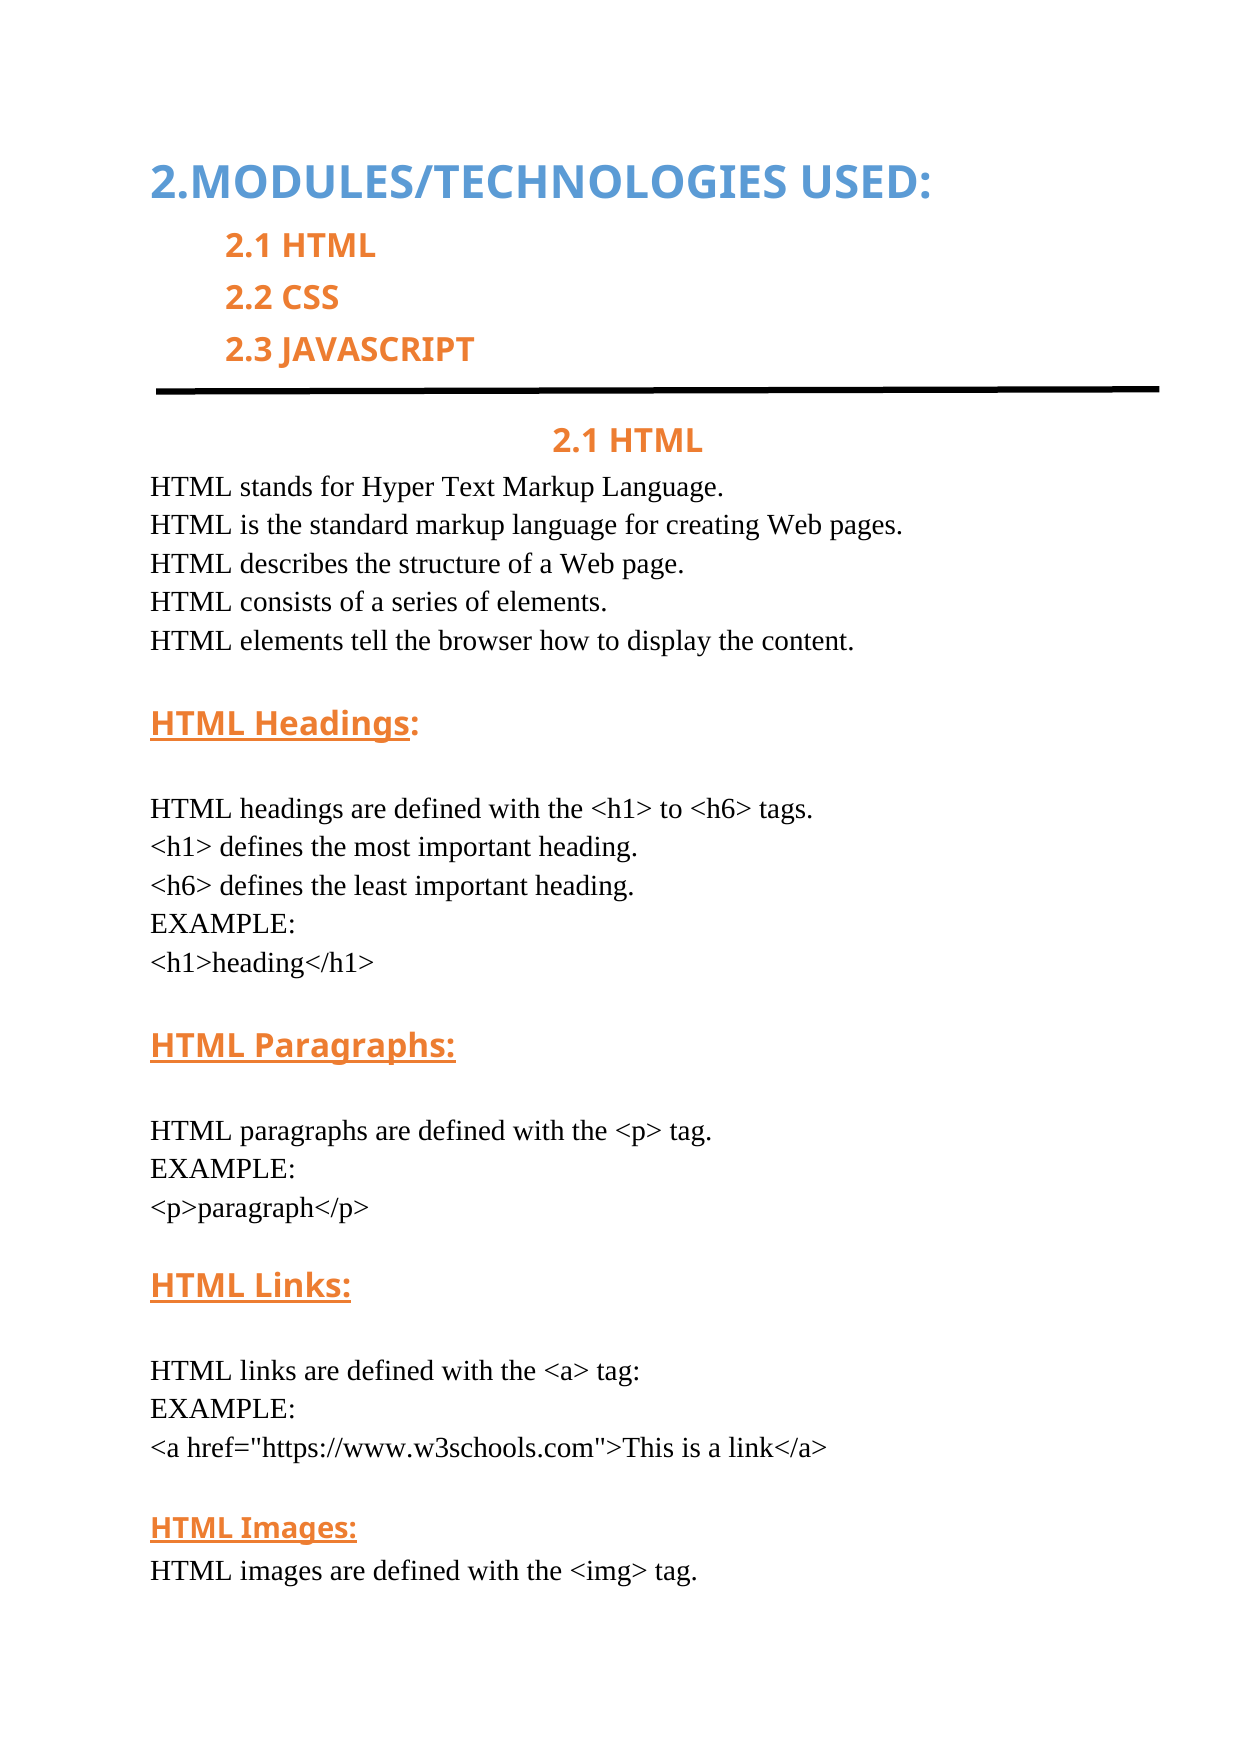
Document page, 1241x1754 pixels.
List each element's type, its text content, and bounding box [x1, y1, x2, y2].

text HTML Paragraphs: [150, 1022, 1106, 1068]
text 2.3 JAVASCRIPT [150, 326, 1106, 371]
text HTML Links: [150, 1262, 1106, 1307]
text HTML Headings: [150, 700, 1106, 746]
text EXAMPLE: [150, 907, 1106, 940]
text <a href="https://www.w3schools.com">This is a link</a> [150, 1430, 1106, 1463]
text 2.2 CSS [150, 274, 1106, 319]
text HTML stands for Hyper Text Markup Language. [150, 469, 1106, 502]
text HTML elements tell the browser how to display the content. [150, 623, 1106, 657]
text 2.1 HTML [150, 222, 1106, 267]
text HTML Images: [150, 1507, 1106, 1547]
text <p>paragraph</p> [150, 1190, 1090, 1223]
text 2.MODULES/TECHNOLOGIES USED: [150, 150, 1106, 212]
text HTML headings are defined with the <h1> to <h6> tags. [150, 791, 1106, 824]
text <h1> defines the most important heading. [150, 829, 1106, 863]
text <h1>heading</h1> [150, 945, 1106, 979]
text EXAMPLE: [150, 1391, 1106, 1425]
text HTML images are defined with the <img> tag. [150, 1553, 1106, 1586]
text HTML links are defined with the <a> tag: [150, 1353, 1106, 1386]
text <h6> defines the least important heading. [150, 868, 1106, 902]
text HTML paragraphs are defined with the <p> tag. [150, 1113, 1106, 1146]
text HTML consists of a series of elements. [150, 584, 1106, 618]
text 2.1 HTML [150, 417, 1106, 462]
text HTML describes the structure of a Web page. [150, 546, 1106, 579]
text EXAMPLE: [150, 1151, 1106, 1185]
text HTML is the standard markup language for creating Web pages. [150, 507, 1106, 541]
